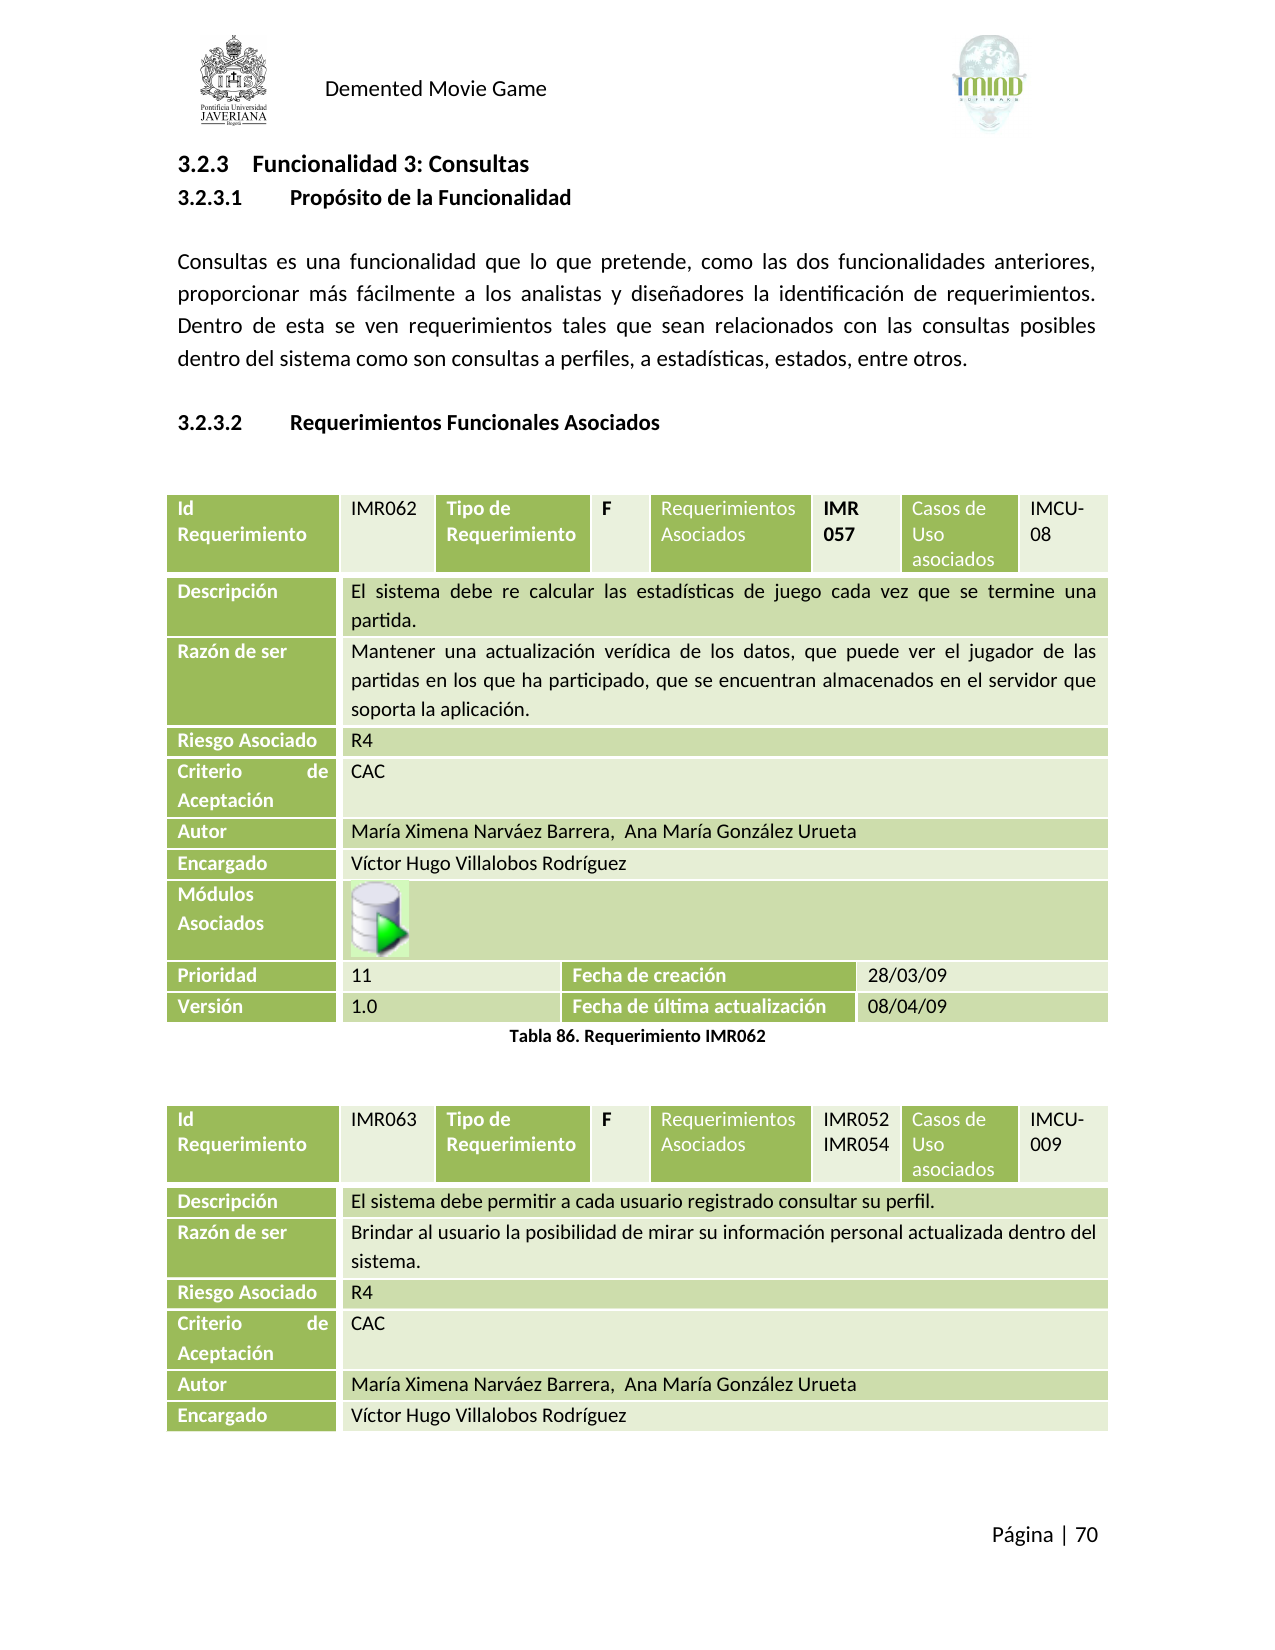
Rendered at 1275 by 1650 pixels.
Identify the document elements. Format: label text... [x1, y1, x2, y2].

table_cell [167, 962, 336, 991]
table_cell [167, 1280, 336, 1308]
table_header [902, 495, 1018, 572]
picture [951, 35, 1033, 138]
subtitle Funcionalidad 3: Consultas [177, 148, 1098, 178]
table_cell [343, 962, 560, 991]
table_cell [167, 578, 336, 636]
subtitle Propósito de la Funcionalidad [177, 183, 1098, 211]
text Tabla 86. Requerimiento IMR062 [177, 1024, 1098, 1047]
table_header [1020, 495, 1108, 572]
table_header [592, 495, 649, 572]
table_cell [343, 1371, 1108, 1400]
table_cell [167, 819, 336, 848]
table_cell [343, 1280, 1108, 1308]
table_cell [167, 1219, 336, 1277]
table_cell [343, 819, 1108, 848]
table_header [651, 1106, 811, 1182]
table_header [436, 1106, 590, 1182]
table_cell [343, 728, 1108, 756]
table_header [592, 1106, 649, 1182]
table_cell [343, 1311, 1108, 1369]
text Consultas es una funcionalidad que lo que pretende, como las dos funcionalidades anteriores, proporcionar más fácilmente a los analistas y diseñadores la identificación de requerimientos. Dentro de esta se ven requerimientos tales que sean relacionados con las consultas posibles dentro del sistema como son consultas a perfiles, a estadísticas, estados, entre otros. [177, 247, 1098, 372]
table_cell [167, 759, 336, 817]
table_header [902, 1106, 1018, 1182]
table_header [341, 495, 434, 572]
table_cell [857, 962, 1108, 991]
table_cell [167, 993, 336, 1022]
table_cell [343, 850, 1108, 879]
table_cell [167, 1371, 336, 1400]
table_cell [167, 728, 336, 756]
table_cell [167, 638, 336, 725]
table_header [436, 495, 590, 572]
picture [200, 35, 267, 126]
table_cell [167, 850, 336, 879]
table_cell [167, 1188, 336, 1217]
subtitle Requerimientos Funcionales Asociados [177, 408, 1098, 436]
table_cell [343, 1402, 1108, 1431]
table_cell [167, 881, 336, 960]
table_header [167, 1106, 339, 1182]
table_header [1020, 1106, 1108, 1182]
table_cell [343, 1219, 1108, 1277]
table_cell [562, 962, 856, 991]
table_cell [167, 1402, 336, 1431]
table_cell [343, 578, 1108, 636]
picture [350, 880, 410, 957]
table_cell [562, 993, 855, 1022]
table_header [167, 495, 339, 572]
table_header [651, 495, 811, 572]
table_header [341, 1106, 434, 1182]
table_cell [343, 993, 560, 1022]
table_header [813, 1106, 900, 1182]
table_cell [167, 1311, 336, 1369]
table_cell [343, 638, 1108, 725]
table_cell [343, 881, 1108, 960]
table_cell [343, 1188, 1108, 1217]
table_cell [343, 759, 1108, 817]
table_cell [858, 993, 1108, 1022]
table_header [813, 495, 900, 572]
